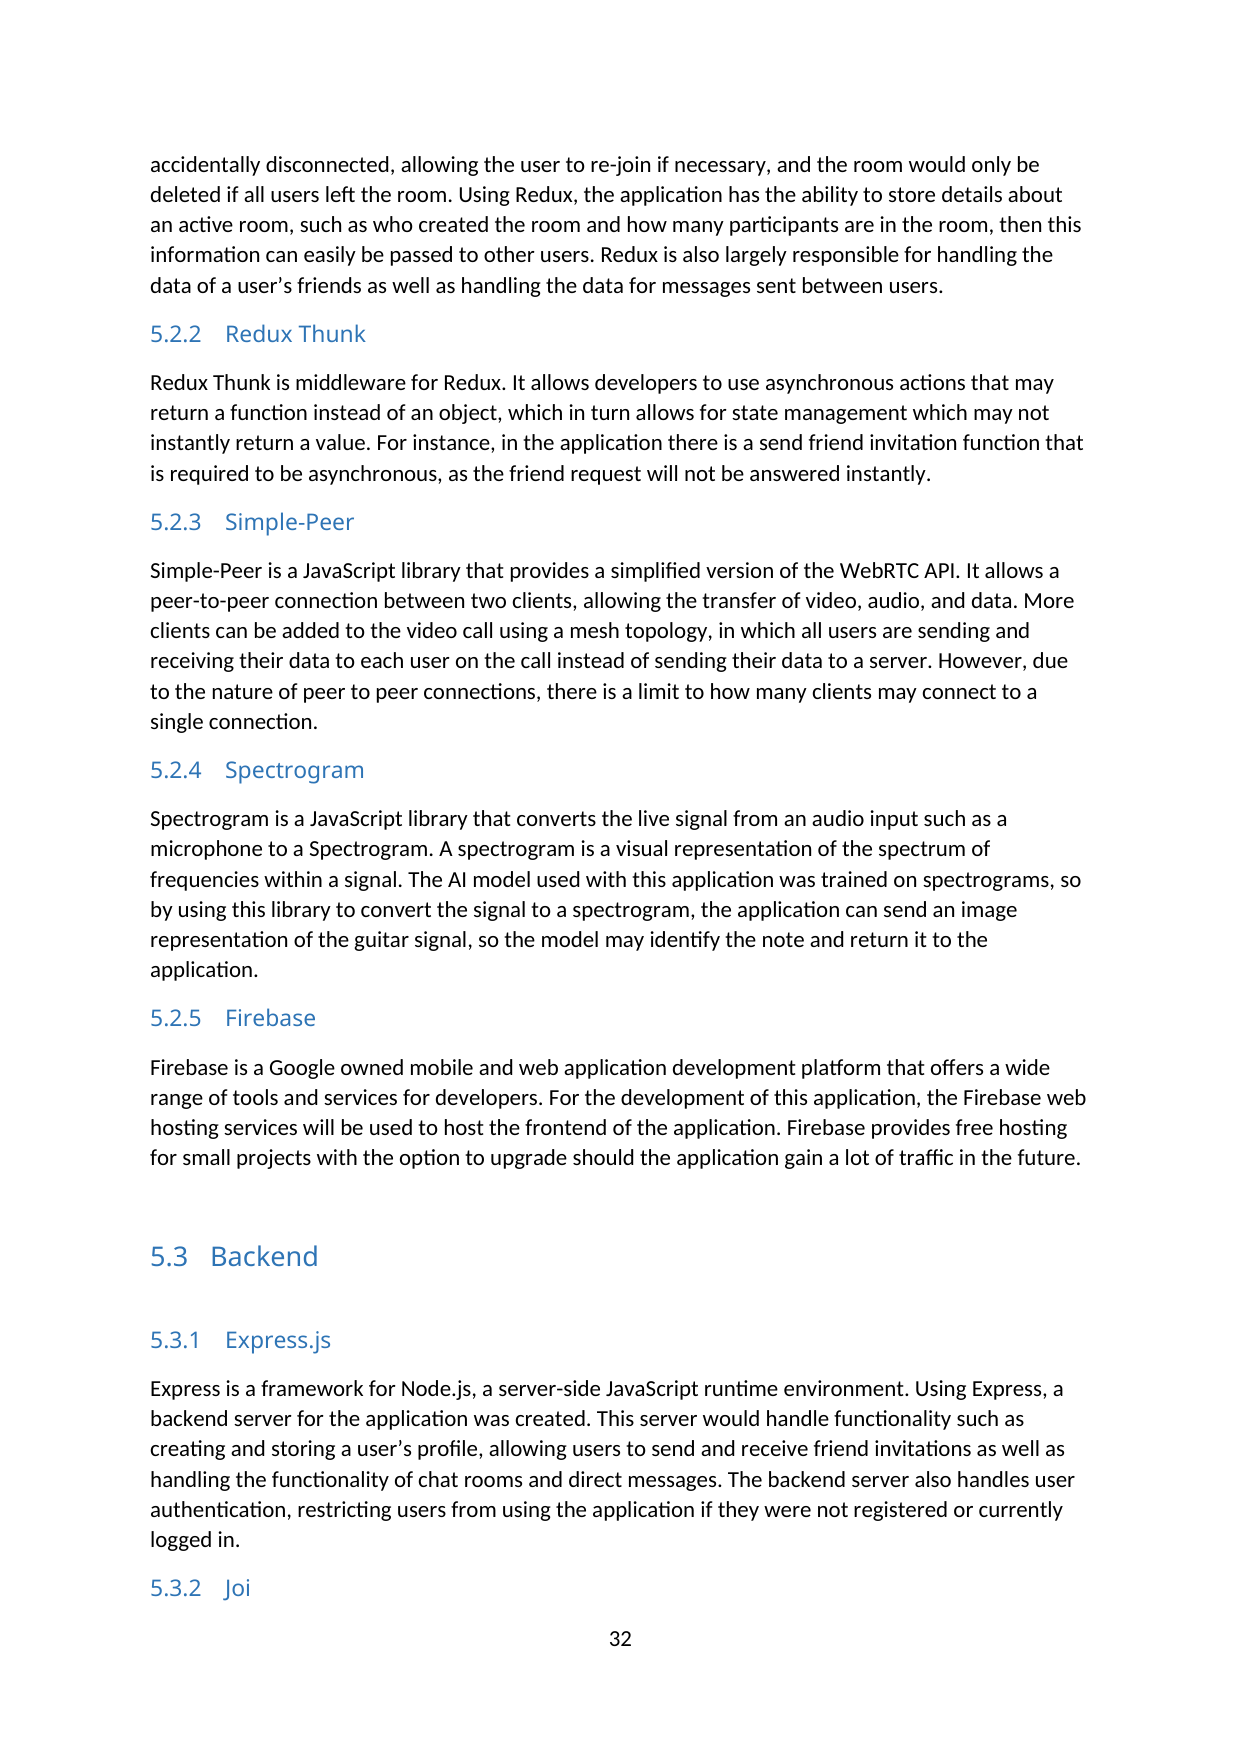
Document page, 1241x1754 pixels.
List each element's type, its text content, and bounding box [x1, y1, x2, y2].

subtitle Redux Thunk [150, 318, 1090, 349]
text Firebase is a Google owned mobile and web application development platform that offers a wide range of tools and services for developers. For the development of this application, the Firebase web hosting services will be used to host the frontend of the application. Firebase provides free hosting for small projects with the option to upgrade should the application gain a lot of traffic in the future. [150, 1053, 1090, 1171]
subtitle Simple-Peer [150, 506, 1090, 537]
subtitle Firebase [150, 1002, 1090, 1033]
text Spectrogram is a JavaScript library that converts the live signal from an audio input such as a microphone to a Spectrogram. A spectrogram is a visual representation of the spectrum of frequencies within a signal. The AI model used with this application was trained on spectrograms, so by using this library to convert the signal to a spectrogram, the application can send an image representation of the guitar signal, so the model may identify the note and return it to the application. [150, 804, 1090, 983]
subtitle Express.js [150, 1324, 1090, 1355]
subtitle Backend [150, 1237, 1090, 1274]
subtitle Joi [150, 1572, 1090, 1603]
text Redux Thunk is middleware for Redux. It allows developers to use asynchronous actions that may return a function instead of an object, which in turn allows for state management which may not instantly return a value. For instance, in the application there is a send friend invitation function that is required to be asynchronous, as the friend request will not be answered instantly. [150, 368, 1090, 487]
text Simple-Peer is a JavaScript library that provides a simplified version of the WebRTC API. It allows a peer-to-peer connection between two clients, allowing the transfer of video, audio, and data. More clients can be added to the video call using a mesh topology, in which all users are sending and receiving their data to each user on the call instead of sending their data to a server. However, due to the nature of peer to peer connections, there is a limit to how many clients may connect to a single connection. [150, 556, 1090, 735]
text Express is a framework for Node.js, a server-side JavaScript runtime environment. Using Express, a backend server for the application was created. This server would handle functionality such as creating and storing a user’s profile, allowing users to send and receive friend invitations as well as handling the functionality of chat rooms and direct messages. The backend server also handles user authentication, restricting users from using the application if they were not registered or currently logged in. [150, 1374, 1090, 1553]
subtitle Spectrogram [150, 754, 1090, 785]
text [150, 150, 1090, 299]
